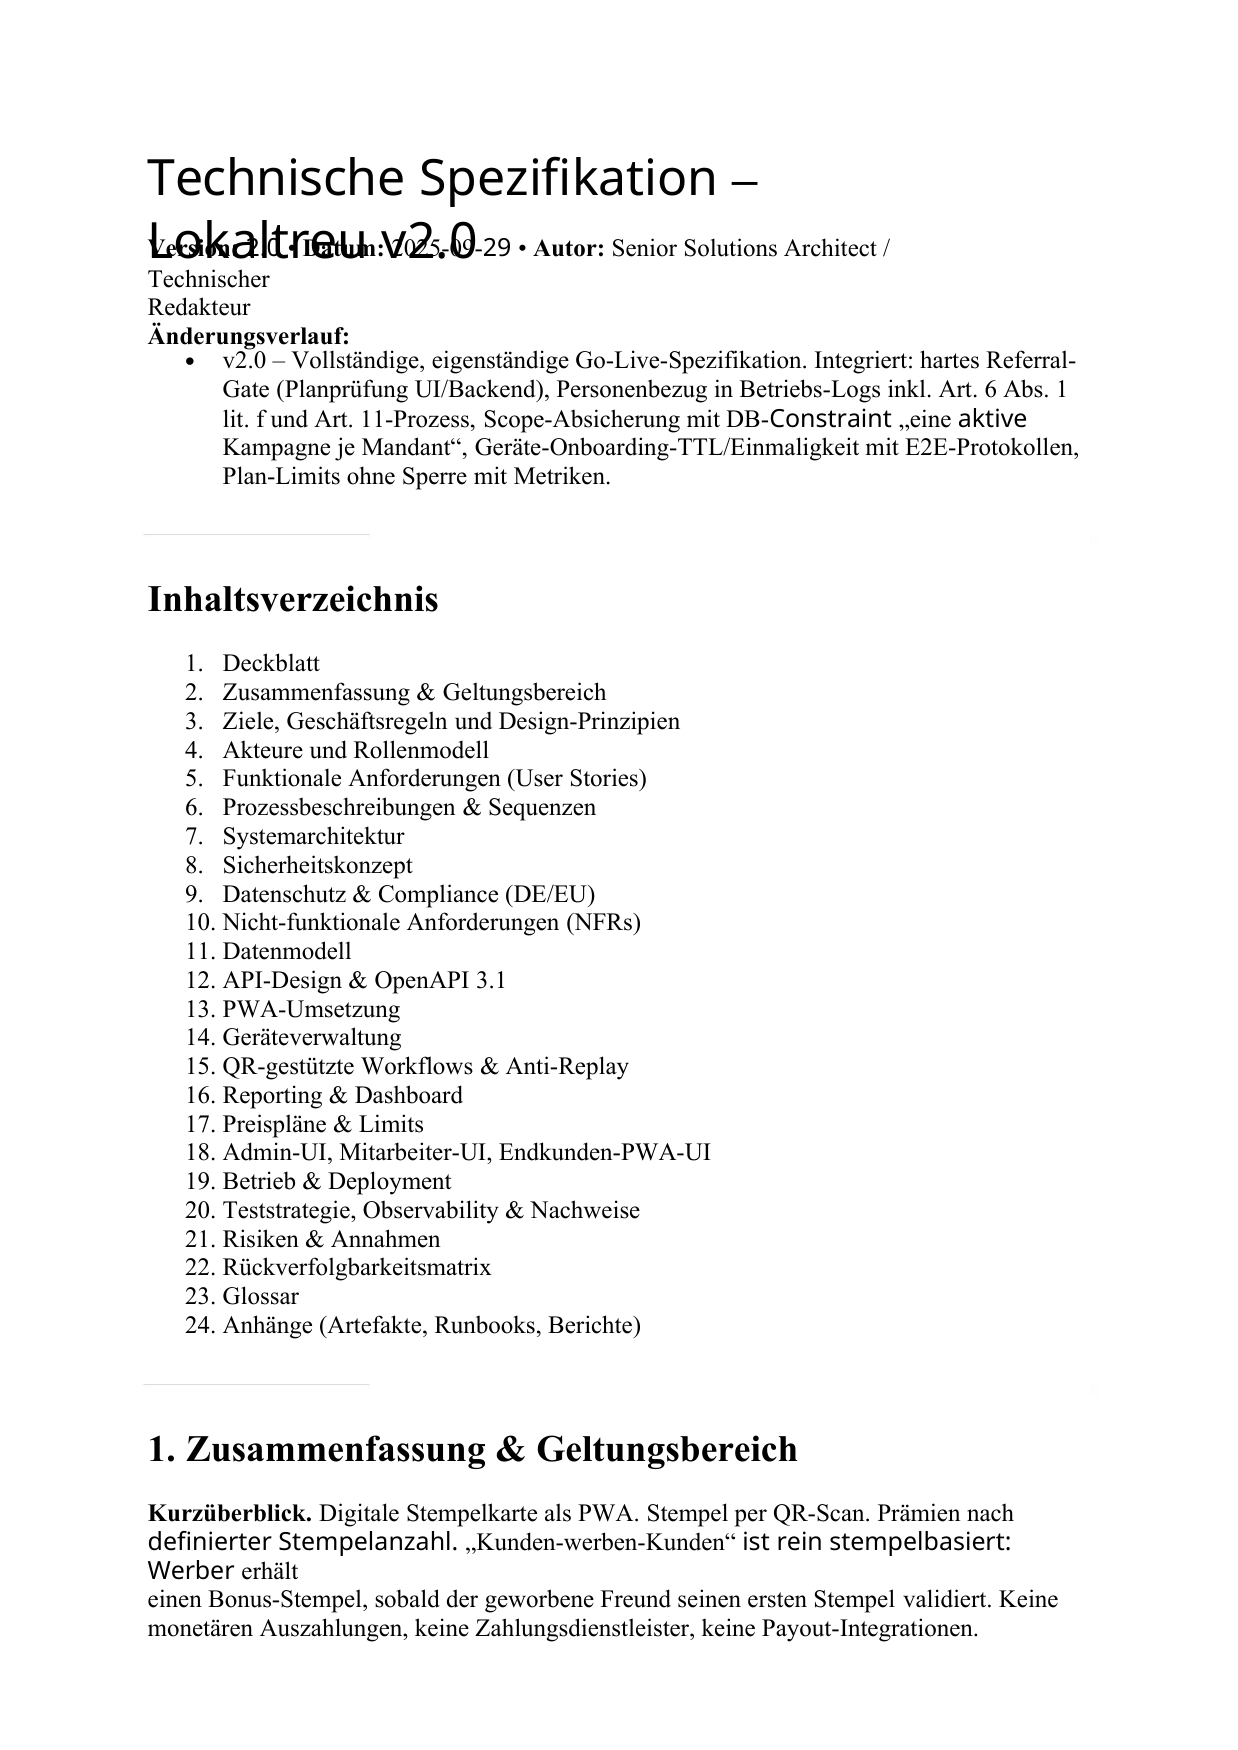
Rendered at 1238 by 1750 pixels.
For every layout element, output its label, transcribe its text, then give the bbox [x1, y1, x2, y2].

text einen Bonus-Stempel, sobald der geworbene Freund seinen ersten Stempel validiert. Keine [147, 1585, 1083, 1613]
text 1 [147, 1428, 166, 1469]
text 4. Anhänge (Artefakte, Runbooks, Berichte) [197, 1311, 666, 1339]
text . Datenschutz & Compliance (DE/EU) [197, 880, 736, 908]
text . Ziele, Geschäftsregeln und Design-Prinzipien [197, 707, 705, 735]
text . Zusammenfassung & Geltungsbereich [166, 1428, 823, 1469]
text Plan-Limits ohne Sperre mit Metriken. [222, 462, 1104, 490]
text . Deckblatt [197, 650, 344, 677]
text • [185, 347, 219, 373]
text 2. API-Design & OpenAPI 3.1 [197, 966, 736, 994]
text . Funktionale Anforderungen (User Stories) [197, 765, 705, 792]
text 6. Reporting & Dashboard [197, 1081, 736, 1109]
text 0. Nicht-funktionale Anforderungen (NFRs) [197, 909, 736, 936]
text 1. Datenmodell [197, 937, 736, 965]
text 4. Geräteverwaltung [197, 1024, 736, 1051]
text monetären Auszahlungen, keine Zahlungsdienstleister, keine Payout-Integrationen. [147, 1614, 1083, 1642]
text Technische Spezifikation – Lokaltreu v2.0 [147, 146, 787, 231]
text 7. Preispläne & Limits [197, 1110, 736, 1138]
text Gate (Planprüfung UI/Backend), Personenbezug in Betriebs-Logs inkl. Art. 6 Abs. 1 [222, 375, 1104, 403]
text Redakteur [147, 293, 1018, 321]
text . Akteure und Rollenmodell [197, 736, 705, 764]
text v2.0 – Vollständige, eigenständige Go-Live-Spezifikation. Integriert: hartes Referral- [222, 347, 1104, 374]
text definierter Stempelanzahl. „Kunden-werben-Kunden“ ist rein stempelbasiert: Werber erhält [147, 1528, 1083, 1585]
text 2. Rückverfolgbarkeitsmatrix [197, 1254, 736, 1281]
text Inhaltsverzeichnis [147, 578, 464, 620]
text 5. QR-gestützte Workflows & Anti-Replay [197, 1052, 736, 1080]
text 9. Betrieb & Deployment [197, 1167, 736, 1195]
text Kampagne je Mandant“, Geräte-Onboarding-TTL/Einmaligkeit mit E2E-Protokollen, [222, 433, 1104, 461]
text 0. Teststrategie, Observability & Nachweise [197, 1196, 736, 1224]
text 3. Glossar [197, 1282, 736, 1310]
text . Sicherheitskonzept [197, 851, 437, 879]
text Änderungsverlauf: [147, 322, 1018, 350]
text lit. f und Art. 11-Prozess, Scope-Absicherung mit DB-Constraint „eine aktive [222, 404, 1104, 433]
text Kurzüberblick. Digitale Stempelkarte als PWA. Stempel per QR-Scan. Prämien nach [147, 1499, 1083, 1527]
text . Zusammenfassung & Geltungsbereich [197, 678, 705, 706]
text . Prozessbeschreibungen & Sequenzen [197, 793, 705, 821]
picture [141, 532, 1099, 549]
text 3. PWA-Umsetzung [197, 995, 736, 1023]
picture [141, 1382, 1099, 1399]
text Version: 2.0 • Datum: 2025-09-29 • Autor: Senior Solutions Architect / Technischer [147, 231, 1018, 293]
text . Systemarchitektur [197, 822, 705, 850]
text 1. Risiken & Annahmen [197, 1225, 736, 1253]
text 8. Admin-UI, Mitarbeiter-UI, Endkunden-PWA-UI [197, 1139, 736, 1166]
